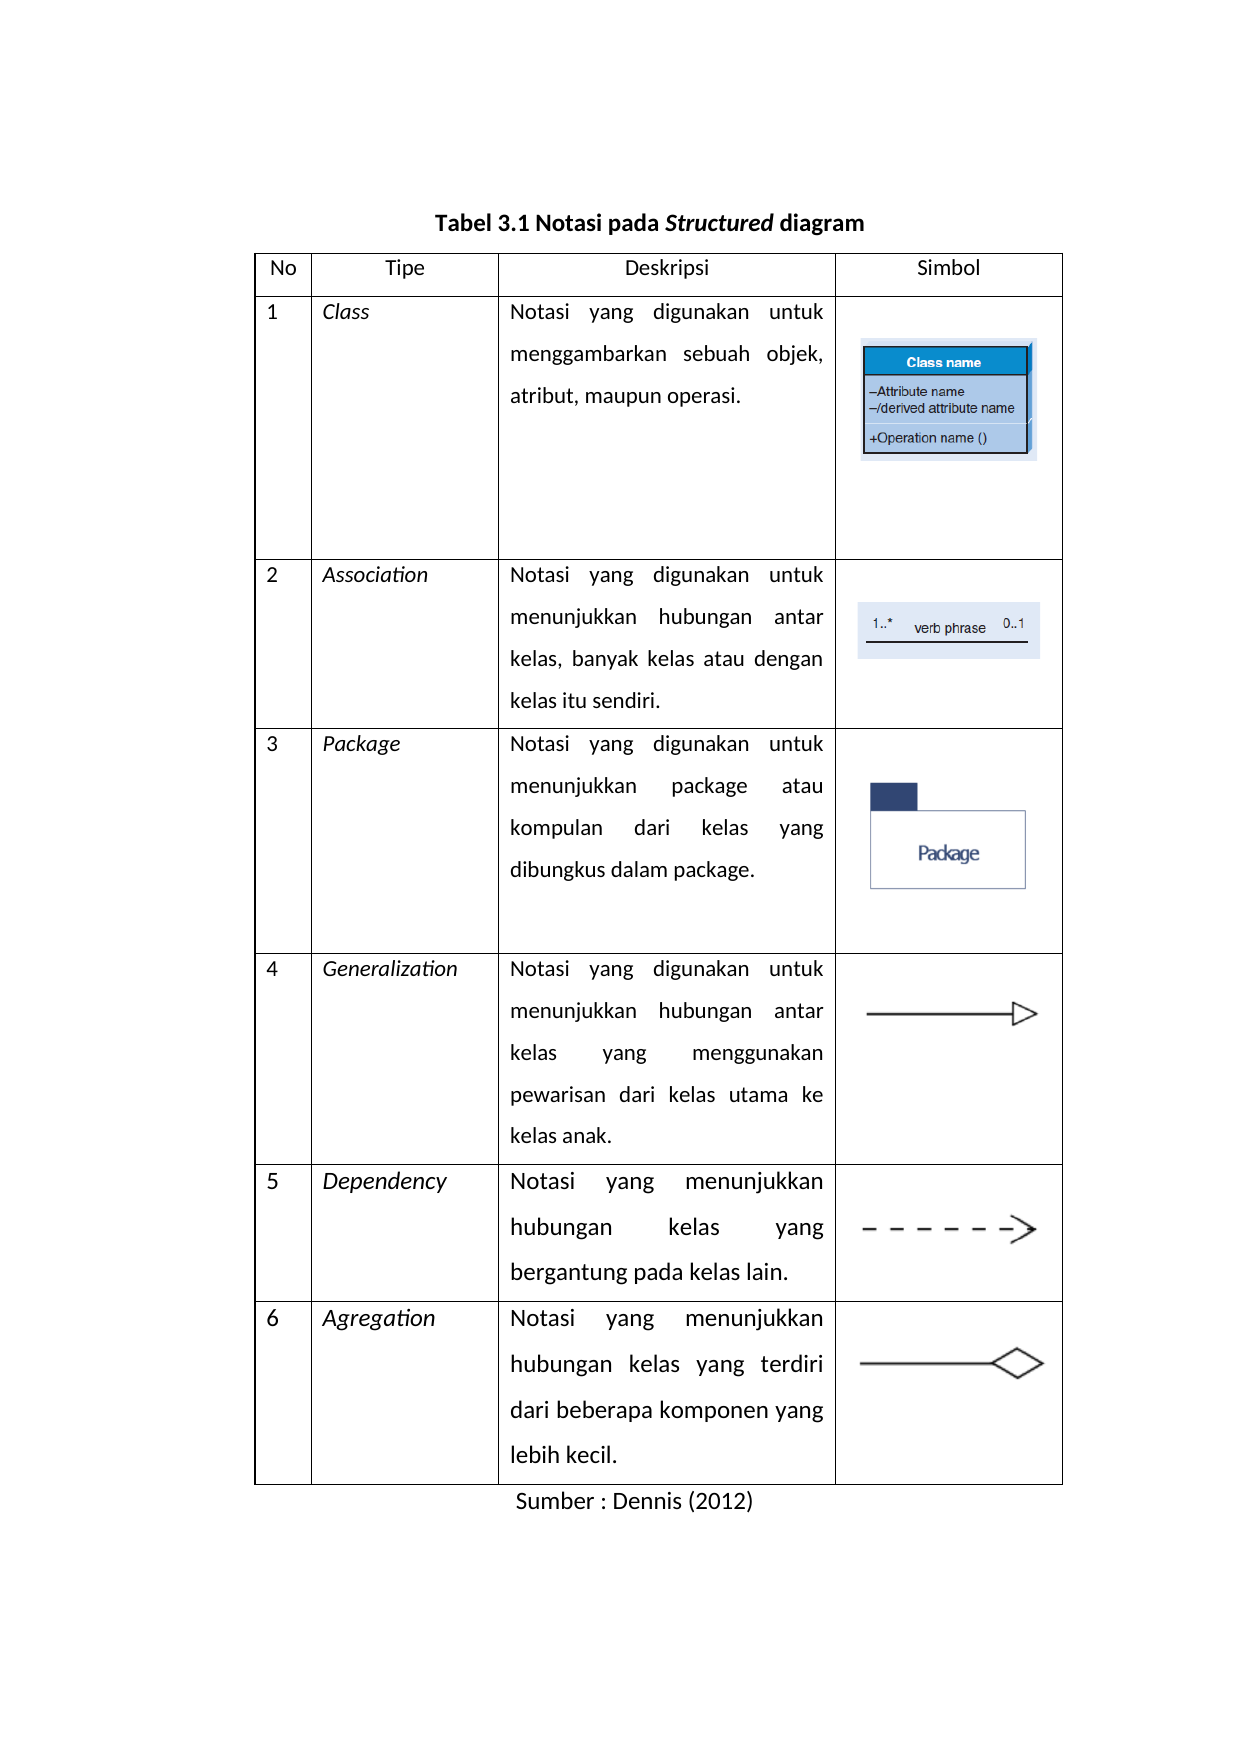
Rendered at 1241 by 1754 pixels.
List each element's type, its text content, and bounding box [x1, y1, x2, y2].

table_cell [836, 954, 1062, 1164]
table_cell Association [312, 560, 498, 728]
table_cell Notasi yang digunakan untuk menggambarkan sebuah objek, atribut, maupun operasi. [499, 297, 835, 559]
text Sumber : Dennis (2012) [236, 1485, 1033, 1516]
table_cell Notasi yang menunjukkan hubungan kelas yang bergantung pada kelas lain. [499, 1165, 835, 1301]
table_header Tipe [312, 254, 498, 296]
table_cell [836, 297, 1062, 559]
picture [857, 602, 1041, 659]
table_cell [836, 1302, 1062, 1484]
table_header Deskripsi [499, 254, 835, 296]
text Tabel 3.1 Notasi pada Structured diagram [235, 207, 1064, 237]
table_cell Package [312, 729, 498, 953]
table_cell Agregation [312, 1302, 498, 1484]
picture [851, 1344, 1047, 1384]
table_cell 5 [256, 1165, 311, 1301]
table_cell Dependency [312, 1165, 498, 1301]
table_cell 3 [256, 729, 311, 953]
picture [866, 771, 1032, 897]
table_cell 6 [256, 1302, 311, 1484]
table_cell Class [312, 297, 498, 559]
table_cell [836, 1165, 1062, 1301]
table_cell Notasi yang menunjukkan hubungan kelas yang terdiri dari beberapa komponen yang lebih kecil. [499, 1302, 835, 1484]
table_cell 4 [256, 954, 311, 1164]
table_cell Notasi yang digunakan untuk menunjukkan hubungan antar kelas, banyak kelas atau dengan kelas itu sendiri. [499, 560, 835, 728]
table_header No [256, 254, 311, 296]
table_cell 1 [256, 297, 311, 559]
table_cell Generalization [312, 954, 498, 1164]
table_cell Notasi yang digunakan untuk menunjukkan hubungan antar kelas yang menggunakan pewarisan dari kelas utama ke kelas anak. [499, 954, 835, 1164]
table_header Simbol [836, 254, 1062, 296]
picture [860, 338, 1038, 461]
picture [850, 1206, 1046, 1251]
table_cell [836, 729, 1062, 953]
table_cell [836, 560, 1062, 728]
picture [852, 995, 1045, 1032]
table_cell 2 [256, 560, 311, 728]
table_cell Notasi yang digunakan untuk menunjukkan package atau kompulan dari kelas yang dibungkus dalam package. [499, 729, 835, 953]
